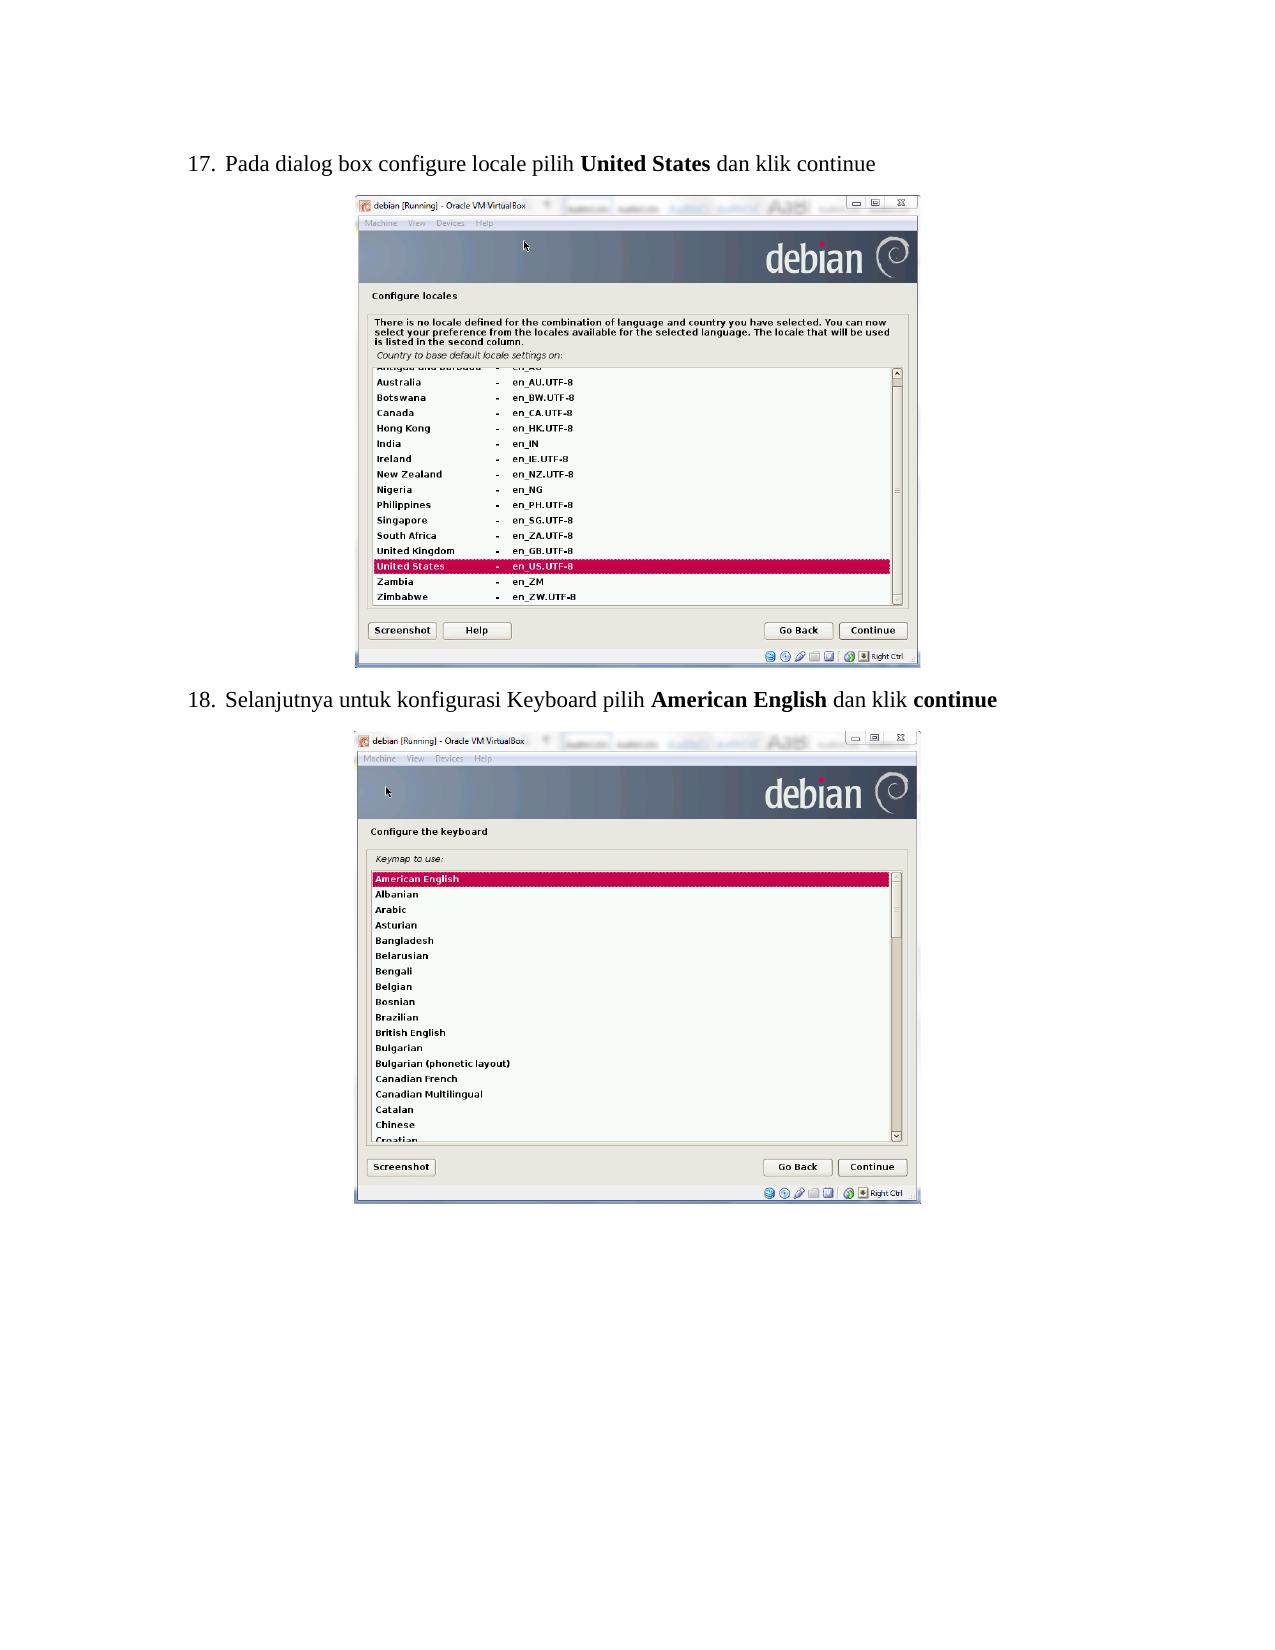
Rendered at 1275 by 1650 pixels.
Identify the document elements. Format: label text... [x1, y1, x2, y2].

picture [354, 731, 921, 1204]
picture [354, 195, 921, 668]
list Selanjutnya untuk konfigurasi Keyboard pilih American English dan klik continue [187, 686, 1125, 713]
list Pada dialog box configure locale pilih United States dan klik continue [187, 150, 1125, 176]
